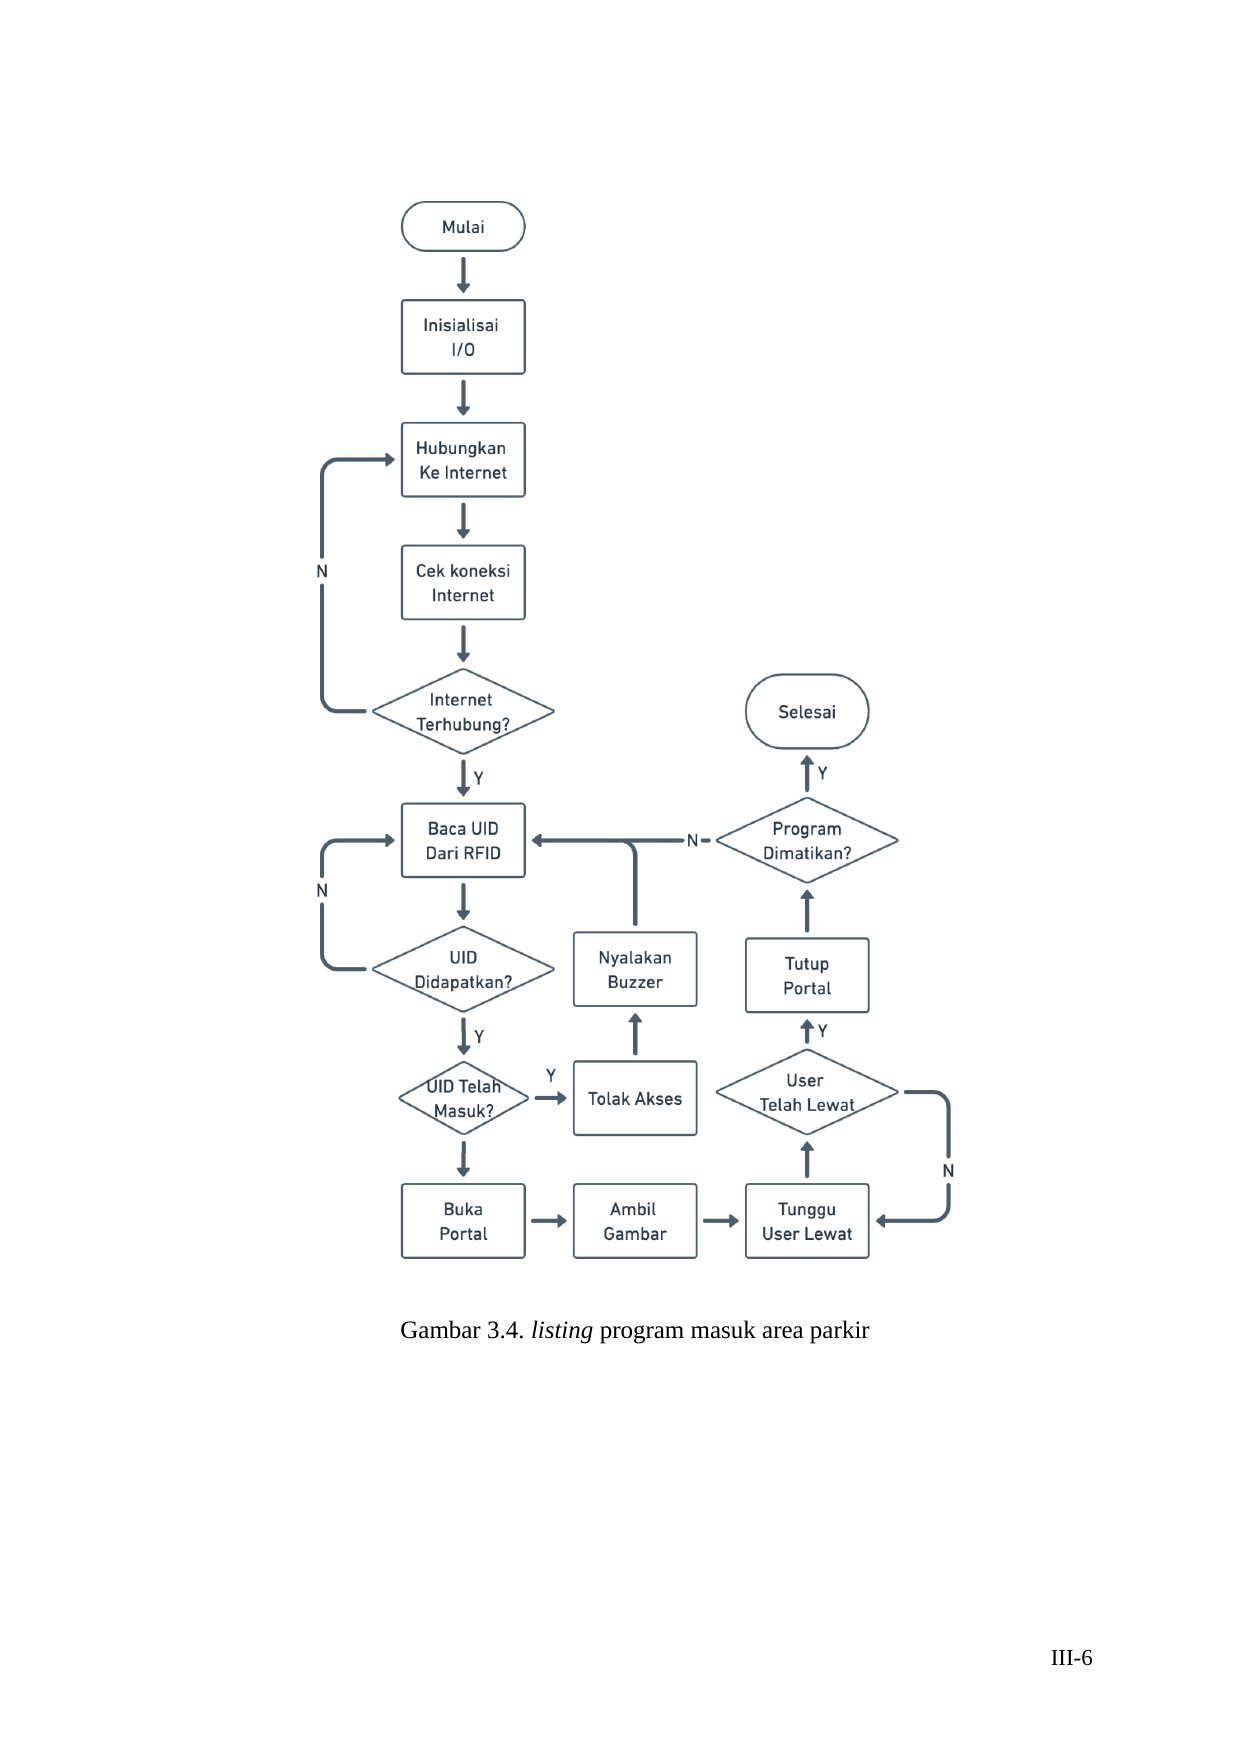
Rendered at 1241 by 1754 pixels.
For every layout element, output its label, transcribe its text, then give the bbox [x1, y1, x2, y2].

picture [287, 177, 983, 1282]
text Gambar 3.4. listing program masuk area parkir [177, 1316, 1092, 1344]
